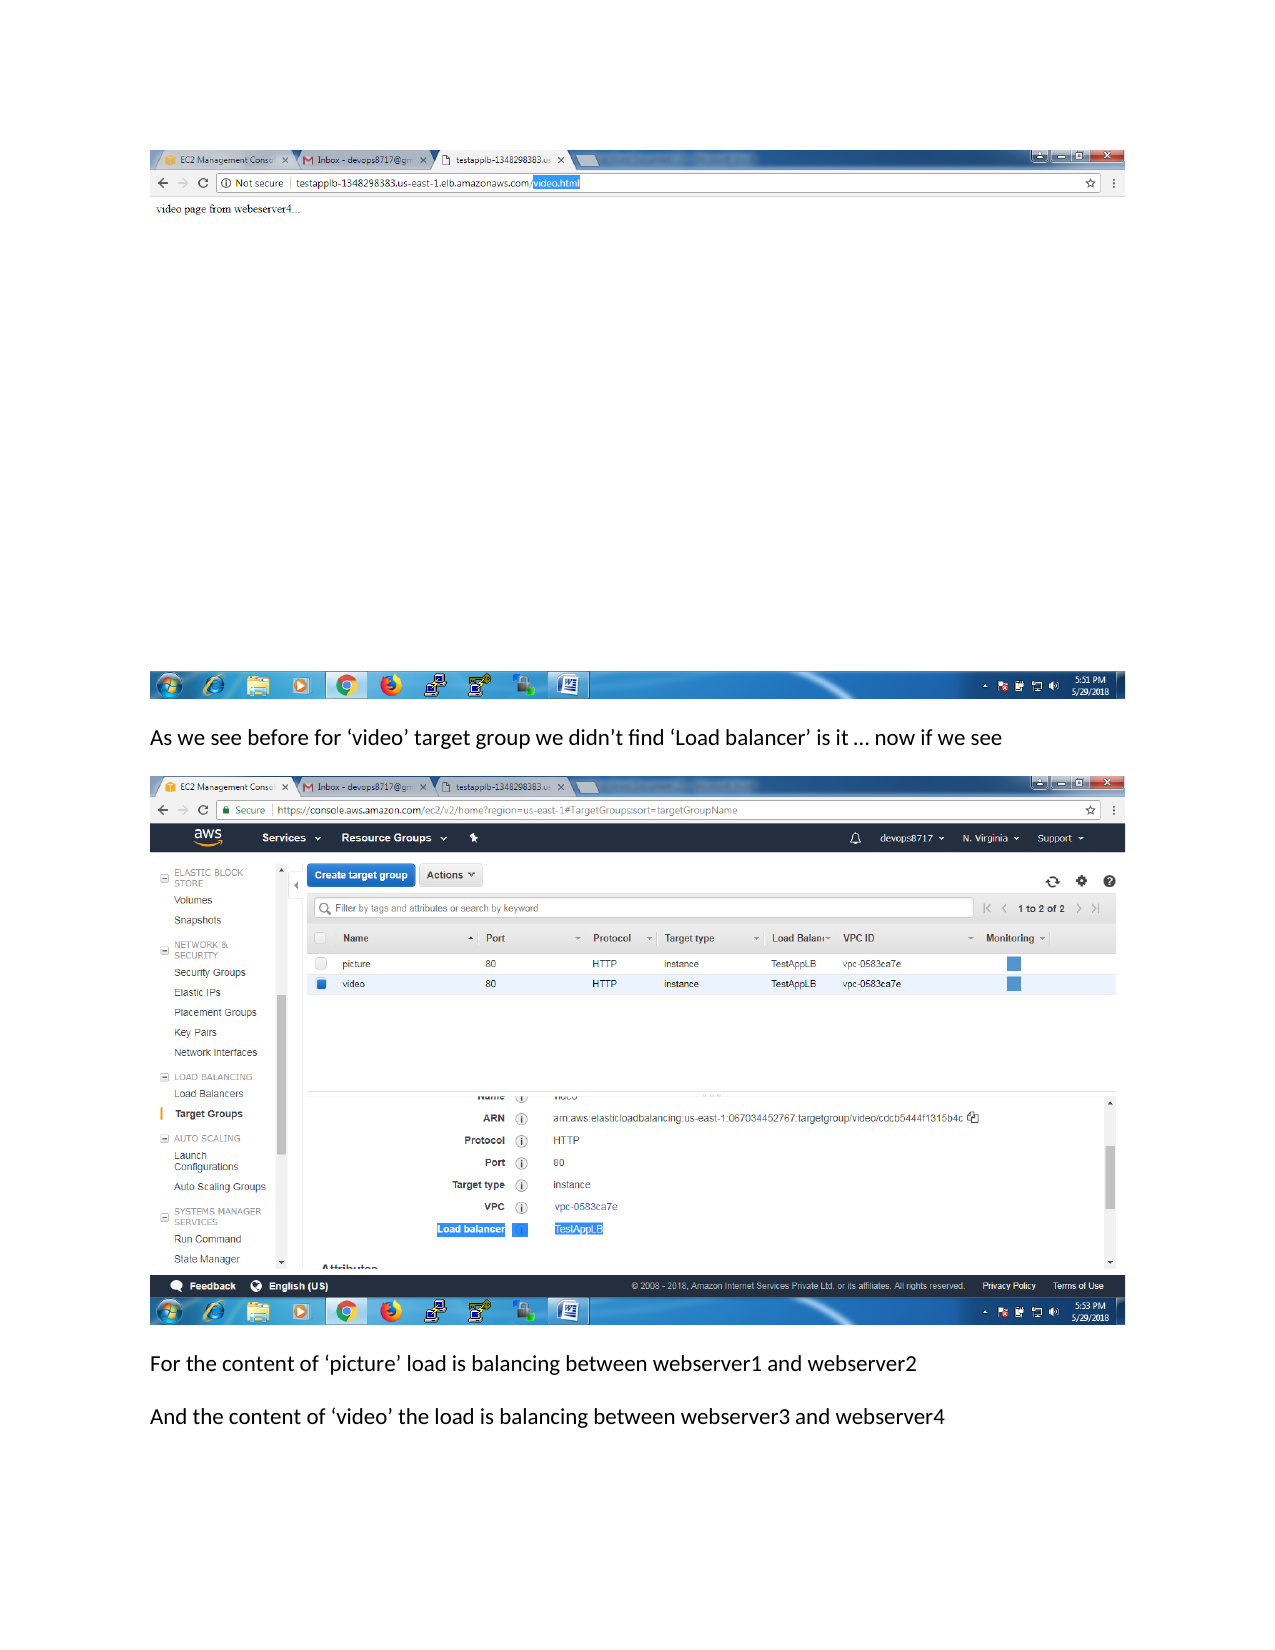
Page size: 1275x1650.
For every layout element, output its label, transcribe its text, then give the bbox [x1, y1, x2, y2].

text As we see before for ‘video’ target group we didn’t find ‘Load balancer’ is it … now if we see [150, 723, 1125, 751]
text For the content of ‘picture’ load is balancing between webserver1 and webserver2 [150, 1349, 1125, 1377]
picture [150, 776, 1125, 1325]
picture [150, 150, 1125, 699]
text And the content of ‘video’ the load is balancing between webserver3 and webserver4 [150, 1402, 1125, 1430]
